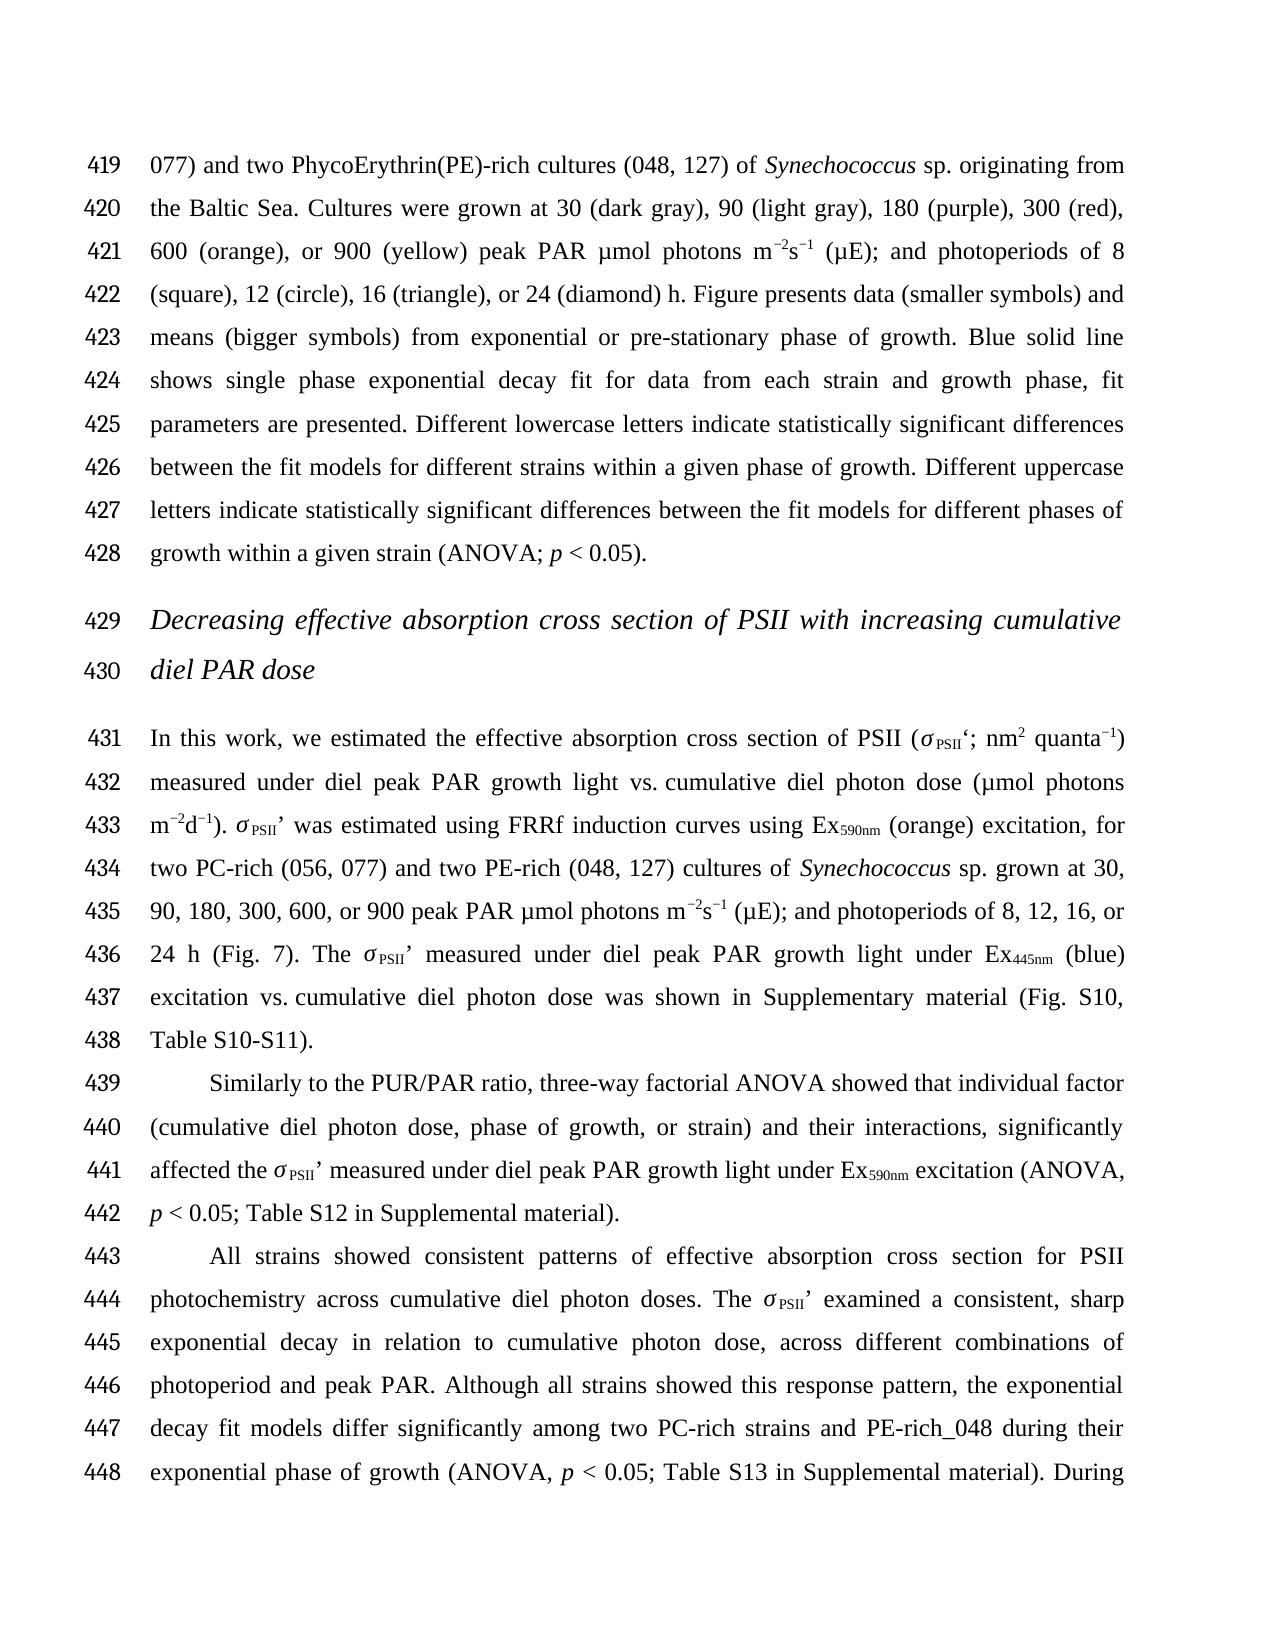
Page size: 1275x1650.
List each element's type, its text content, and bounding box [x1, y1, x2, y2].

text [150, 150, 1125, 567]
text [150, 1241, 1125, 1485]
text Similarly to the PUR/PAR ratio, three-way factorial ANOVA showed that individual factor (cumulative diel photon dose, phase of growth, or strain) and their interactions, significantly affected the PSII’ measured under diel peak PAR growth light under Ex590nm excitation (ANOVA, p < 0.05; Table S12 in Supplemental material). [150, 1068, 1125, 1227]
text In this work, we estimated the effective absorption cross section of PSII (PSII‘; nm2 quanta−1) measured under diel peak PAR growth light vs. cumulative diel photon dose (µmol photons m−2d−1). PSII’ was estimated using FRRf induction curves using Ex590nm (orange) excitation, for two PC-rich (056, 077) and two PE-rich (048, 127) cultures of Synechococcus sp. grown at 30, 90, 180, 300, 600, or 900 peak PAR µmol photons m−2s−1 (µE); and photoperiods of 8, 12, 16, or 24 h (Fig. 7). The PSII’ measured under diel peak PAR growth light under Ex445nm (blue) excitation vs. cumulative diel photon dose was shown in Supplementary material (Fig. S10, Table S10-S11). [150, 723, 1125, 1054]
subtitle Decreasing effective absorption cross section of PSII with increasing cumulative diel PAR dose [150, 602, 1125, 686]
